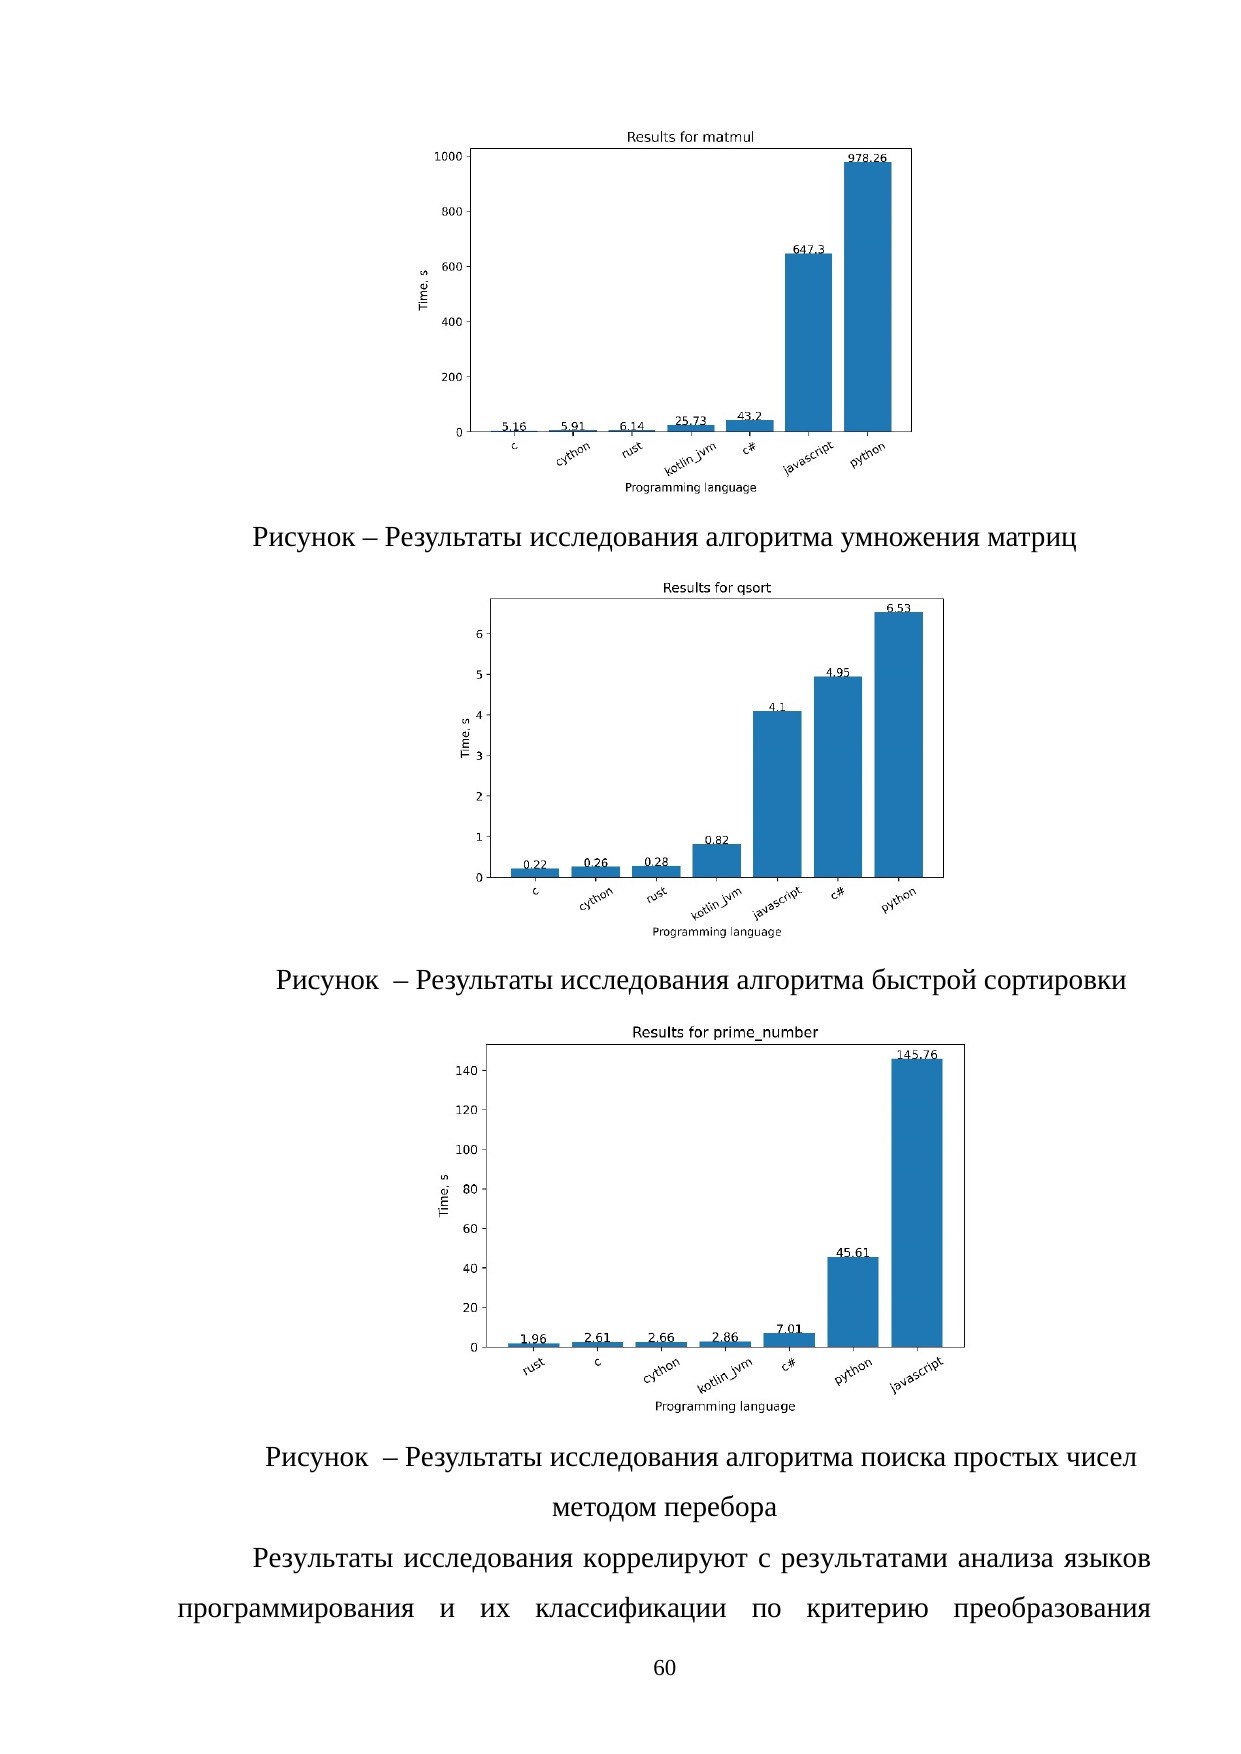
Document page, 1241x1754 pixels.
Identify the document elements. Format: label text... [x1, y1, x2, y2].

picture [448, 569, 955, 950]
text Рисунок – Результаты исследования алгоритма быстрой сортировки [177, 962, 1152, 996]
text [177, 1540, 1152, 1624]
picture [406, 118, 923, 506]
text Рисунок – Результаты исследования алгоритма умножения матриц [177, 519, 1152, 553]
text Рисунок – Результаты исследования алгоритма поиска простых чисел методом перебора [177, 1439, 1152, 1523]
picture [425, 1012, 977, 1426]
